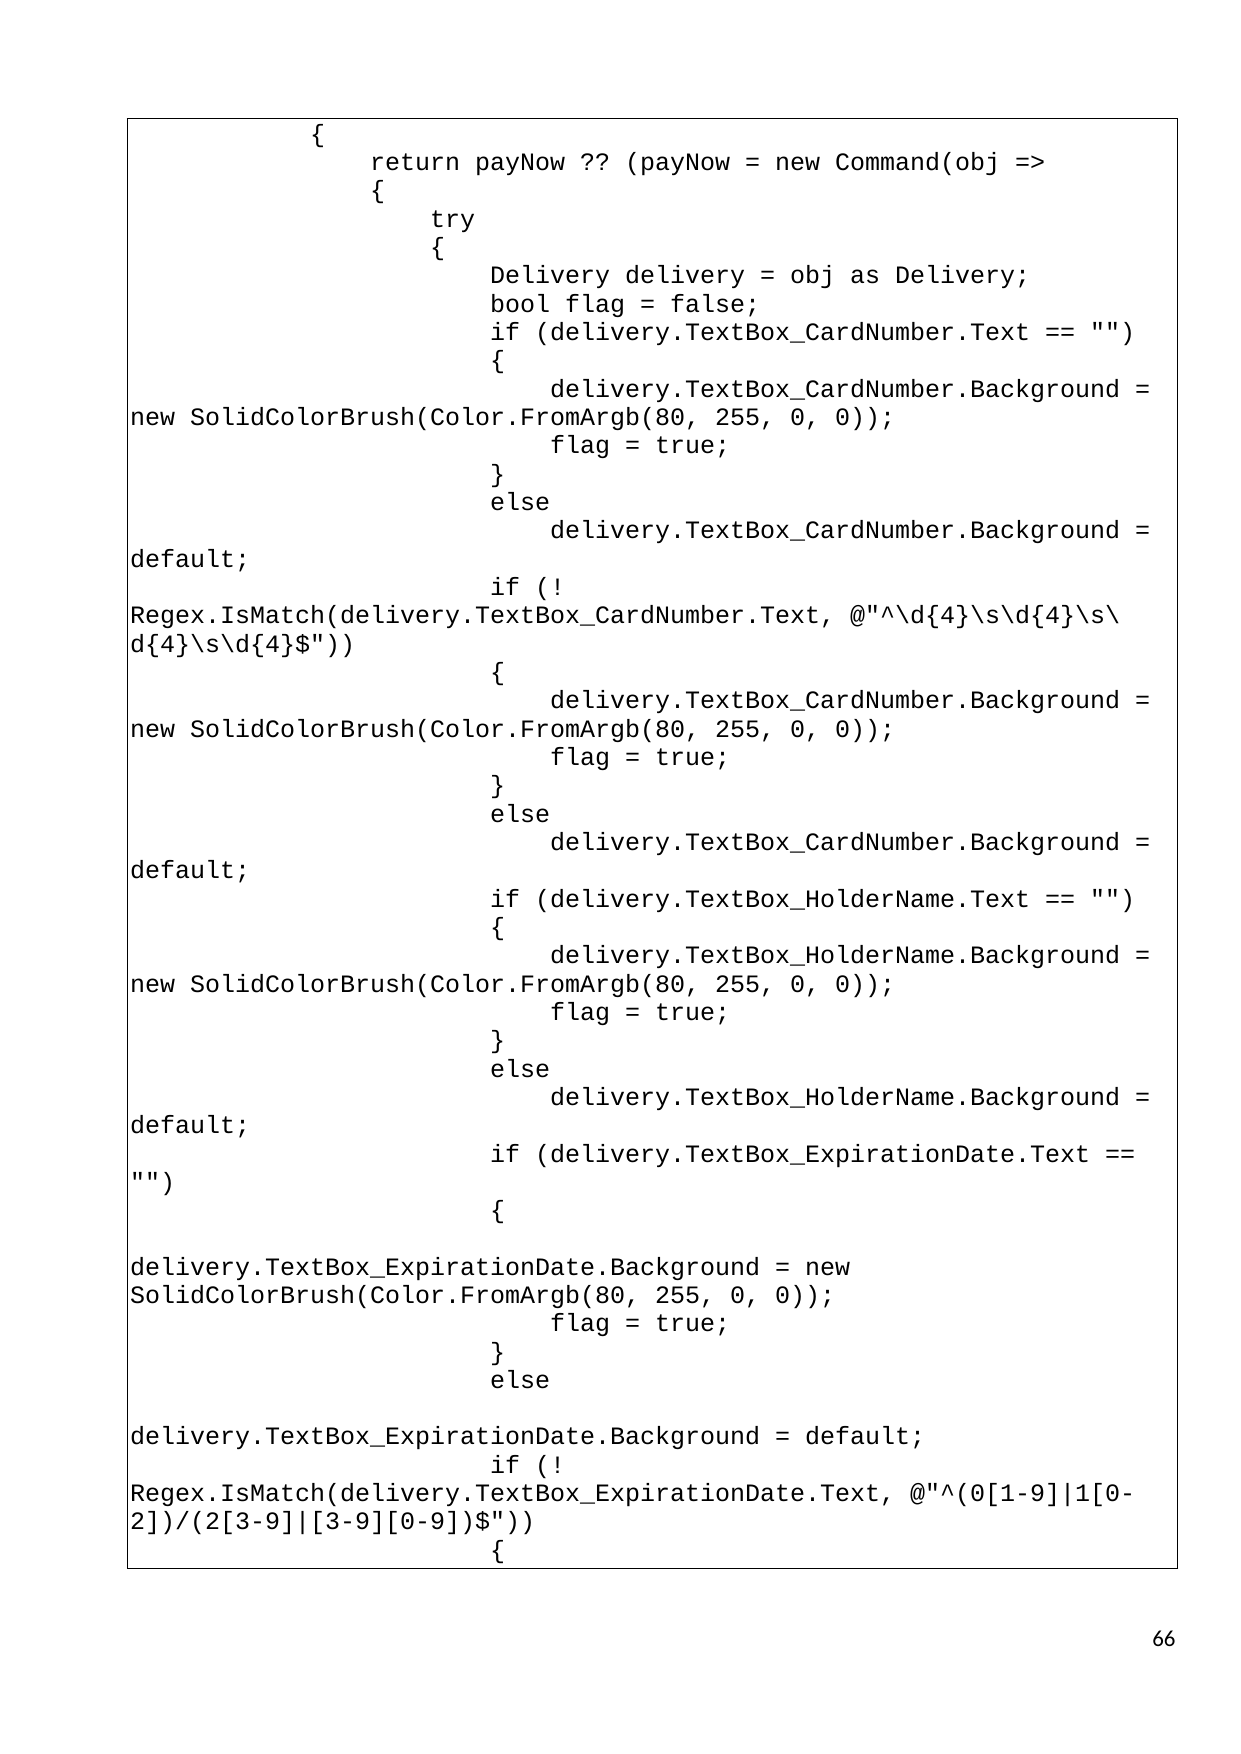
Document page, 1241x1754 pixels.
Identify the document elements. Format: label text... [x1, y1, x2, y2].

text delivery.TextBox_CardNumber.Background = default; [130, 518, 1175, 574]
text if (!Regex.IsMatch(delivery.TextBox_ExpirationDate.Text, @"^(0[1-9]|1[0-2])/(2[3-9]|[3-9][0-9])$")) [130, 1452, 1175, 1534]
text return payNow ?? (payNow = new Command(obj => [130, 149, 1175, 178]
text if (delivery.TextBox_ExpirationDate.Text == "") [130, 1141, 1175, 1198]
text { [128, 1534, 1177, 1568]
text { [130, 659, 1175, 688]
text else [130, 1056, 1175, 1084]
text else [130, 1368, 1175, 1396]
text flag = true; [130, 1311, 1175, 1339]
text delivery.TextBox_CardNumber.Background = new SolidColorBrush(Color.FromArgb(80, 255, 0, 0)); [130, 376, 1175, 433]
text delivery.TextBox_HolderName.Background = default; [130, 1084, 1175, 1141]
text } [130, 461, 1175, 489]
text delivery.TextBox_HolderName.Background = new SolidColorBrush(Color.FromArgb(80, 255, 0, 0)); [130, 943, 1175, 999]
text try [130, 206, 1175, 234]
text flag = true; [130, 744, 1175, 773]
text } [130, 1028, 1175, 1056]
text bool flag = false; [130, 291, 1175, 319]
text { [130, 1198, 1175, 1226]
text else [130, 489, 1175, 518]
text { [130, 348, 1175, 376]
text Delivery delivery = obj as Delivery; [130, 263, 1175, 291]
text { [130, 914, 1175, 943]
text { [128, 119, 1177, 149]
text flag = true; [130, 999, 1175, 1028]
text } [130, 1339, 1175, 1368]
text if (!Regex.IsMatch(delivery.TextBox_CardNumber.Text, @"^\d{4}\s\d{4}\s\d{4}\s\d{4}$")) [130, 574, 1175, 659]
text } [130, 773, 1175, 801]
text delivery.TextBox_CardNumber.Background = default; [130, 829, 1175, 886]
text if (delivery.TextBox_CardNumber.Text == "") [130, 319, 1175, 348]
text if (delivery.TextBox_HolderName.Text == "") [130, 886, 1175, 914]
text { [130, 234, 1175, 263]
text delivery.TextBox_ExpirationDate.Background = new SolidColorBrush(Color.FromArgb(80, 255, 0, 0)); [130, 1226, 1175, 1311]
text flag = true; [130, 433, 1175, 461]
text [130, 1396, 1175, 1452]
text { [130, 178, 1175, 206]
text else [130, 801, 1175, 829]
text delivery.TextBox_CardNumber.Background = new SolidColorBrush(Color.FromArgb(80, 255, 0, 0)); [130, 688, 1175, 744]
